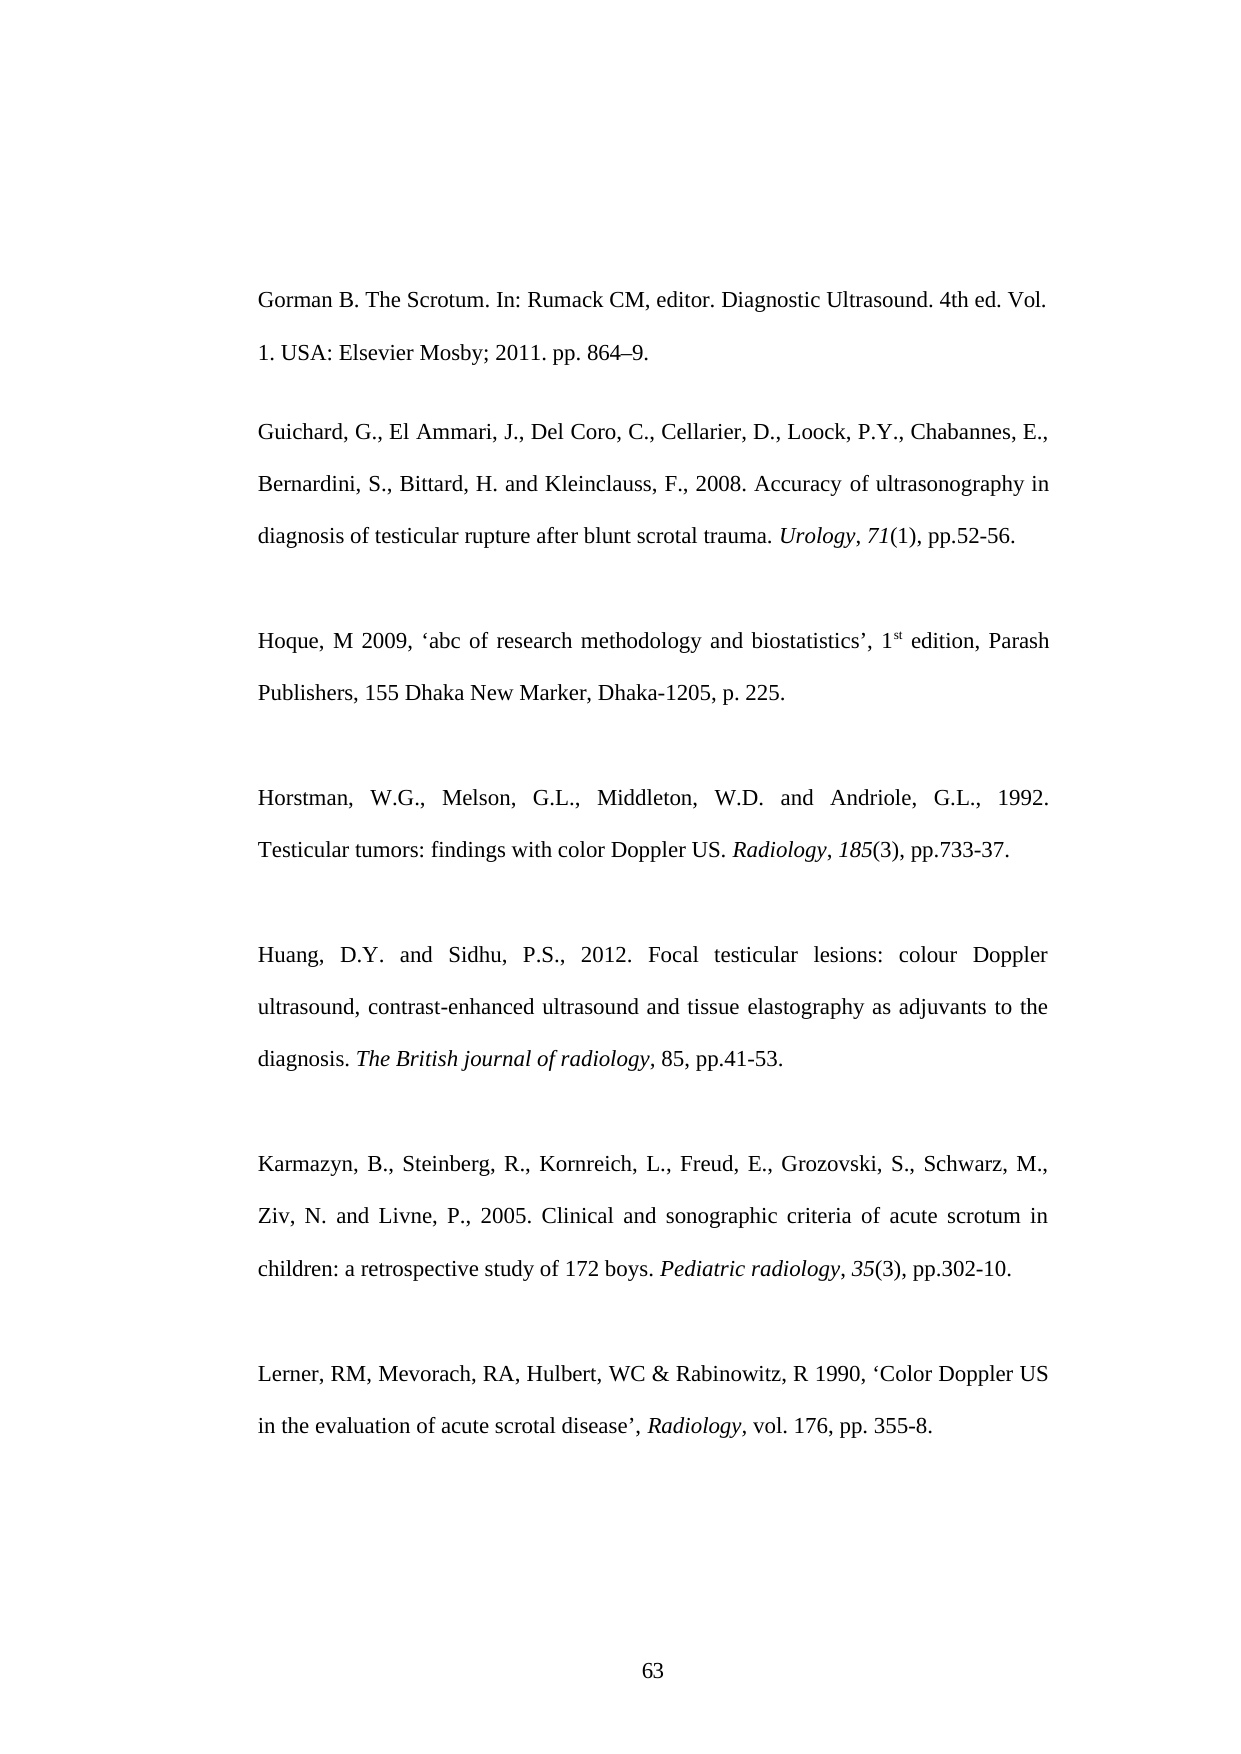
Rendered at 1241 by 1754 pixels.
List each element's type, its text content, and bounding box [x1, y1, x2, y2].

text Gorman B. The Scrotum. In: Rumack CM, editor. Diagnostic Ultrasound. 4th ed. Vol. [258, 287, 1180, 313]
text Hoque, M 2009, ‘abc of research methodology and biostatistics’, 1st edition, Parash Publishers, 155 Dhaka New Marker, Dhaka-1205, p. 225. [258, 627, 1049, 706]
text Guichard, G., El Ammari, J., Del Coro, C., Cellarier, D., Loock, P.Y., Chabannes, E., Bernardini, S., Bittard, H. and Kleinclauss, F., 2008. Accuracy of ultrasonography in diagnosis of testicular rupture after blunt scrotal trauma. Urology, 71(1), pp.52-56. [258, 418, 1049, 548]
text 1. USA: Elsevier Mosby; 2011. pp. 864–9. [258, 339, 1180, 365]
text Lerner, RM, Mevorach, RA, Hulbert, WC & Rabinowitz, R 1990, ‘Color Doppler US in the evaluation of acute scrotal disease’, Radiology, vol. 176, pp. 355-8. [258, 1360, 1049, 1439]
text Huang, D.Y. and Sidhu, P.S., 2012. Focal testicular lesions: colour Doppler ultrasound, contrast-enhanced ultrasound and tissue elastography as adjuvants to the diagnosis. The British journal of radiology, 85, pp.41-53. [258, 941, 1049, 1072]
text Horstman, W.G., Melson, G.L., Middleton, W.D. and Andriole, G.L., 1992. Testicular tumors: findings with color Doppler US. Radiology, 185(3), pp.733-37. [258, 784, 1049, 863]
text Karmazyn, B., Steinberg, R., Kornreich, L., Freud, E., Grozovski, S., Schwarz, M., Ziv, N. and Livne, P., 2005. Clinical and sonographic criteria of acute scrotum in children: a retrospective study of 172 boys. Pediatric radiology, 35(3), pp.302-10. [258, 1150, 1049, 1282]
